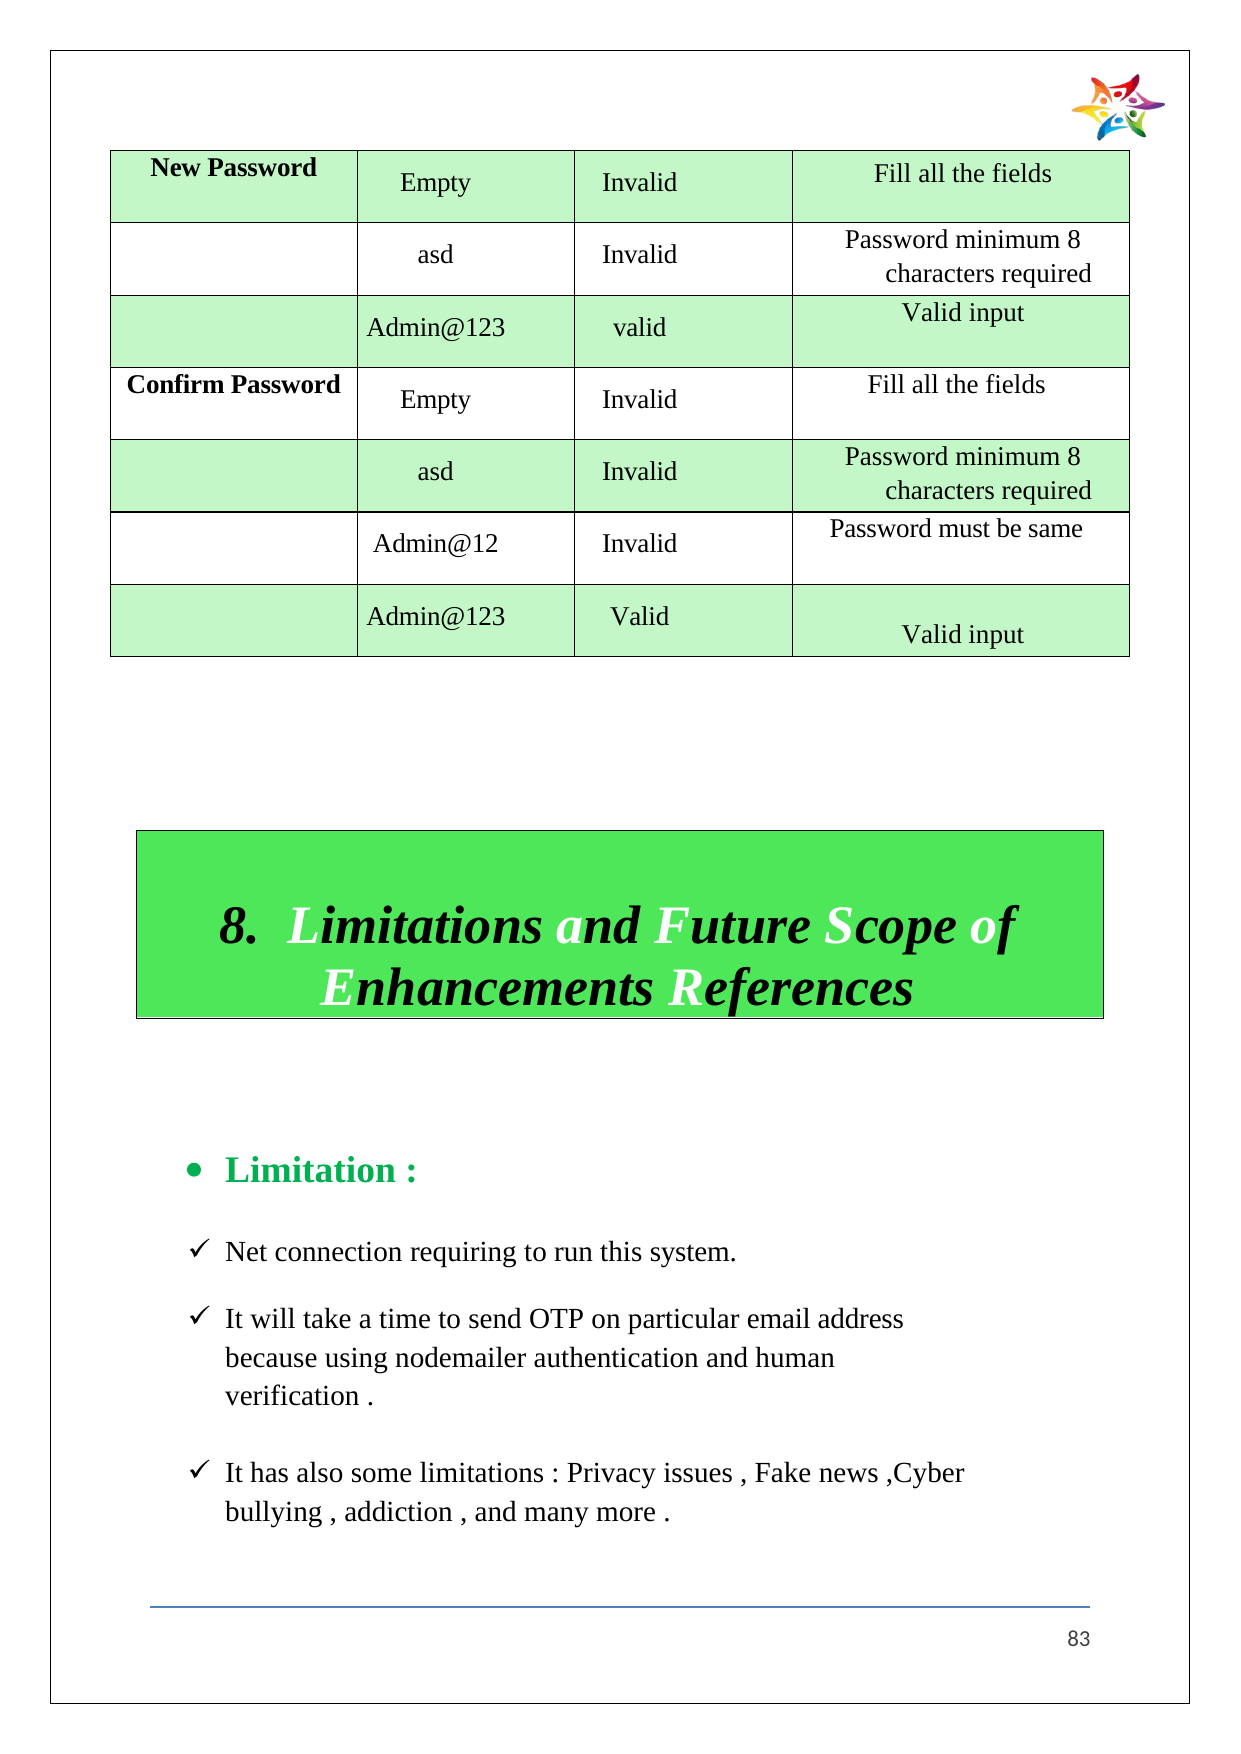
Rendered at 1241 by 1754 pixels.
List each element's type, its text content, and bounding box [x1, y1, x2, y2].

table_cell asd [358, 440, 574, 511]
table_cell Invalid [575, 223, 792, 294]
table_cell [111, 513, 357, 584]
table_cell Empty [358, 368, 574, 439]
table_cell valid [575, 296, 792, 367]
list It has also some limitations : Privacy issues , Fake news ,Cyber bullying , addiction , and many more . [187, 1456, 975, 1528]
table_header 8. Limitations and Future Scope of Enhancements References [137, 831, 1103, 1017]
table_cell Invalid [575, 440, 792, 511]
table_cell Admin@12 [358, 513, 574, 584]
table_cell Password minimum 8 characters required [793, 440, 1129, 511]
table_cell Invalid [575, 151, 792, 222]
table_cell Invalid [575, 368, 792, 439]
table_cell [111, 223, 357, 294]
table_cell Admin@123 [358, 296, 574, 367]
table_cell [111, 585, 357, 656]
table_cell Admin@123 [358, 585, 574, 656]
table_cell Fill all the fields [793, 151, 1129, 222]
list Limitation : [187, 1148, 1090, 1191]
table_cell Confirm Password [111, 368, 357, 439]
table_cell [111, 296, 357, 367]
table_cell Password must be same [793, 513, 1129, 584]
table_cell Fill all the fields [793, 368, 1129, 439]
table_cell Valid input [793, 585, 1129, 656]
table_cell asd [358, 223, 574, 294]
table_cell Empty [358, 151, 574, 222]
table_cell New Password [111, 151, 357, 222]
picture [1059, 59, 1177, 155]
list Net connection requiring to run this system. [187, 1234, 1090, 1268]
table_cell Invalid [575, 513, 792, 584]
table_cell Valid input [793, 296, 1129, 367]
table_cell Password minimum 8 characters required [793, 223, 1129, 294]
table_cell [111, 440, 357, 511]
table_cell Valid [575, 585, 792, 656]
list It will take a time to send OTP on particular email address because using nodemailer authentication and human verification . [187, 1301, 975, 1412]
